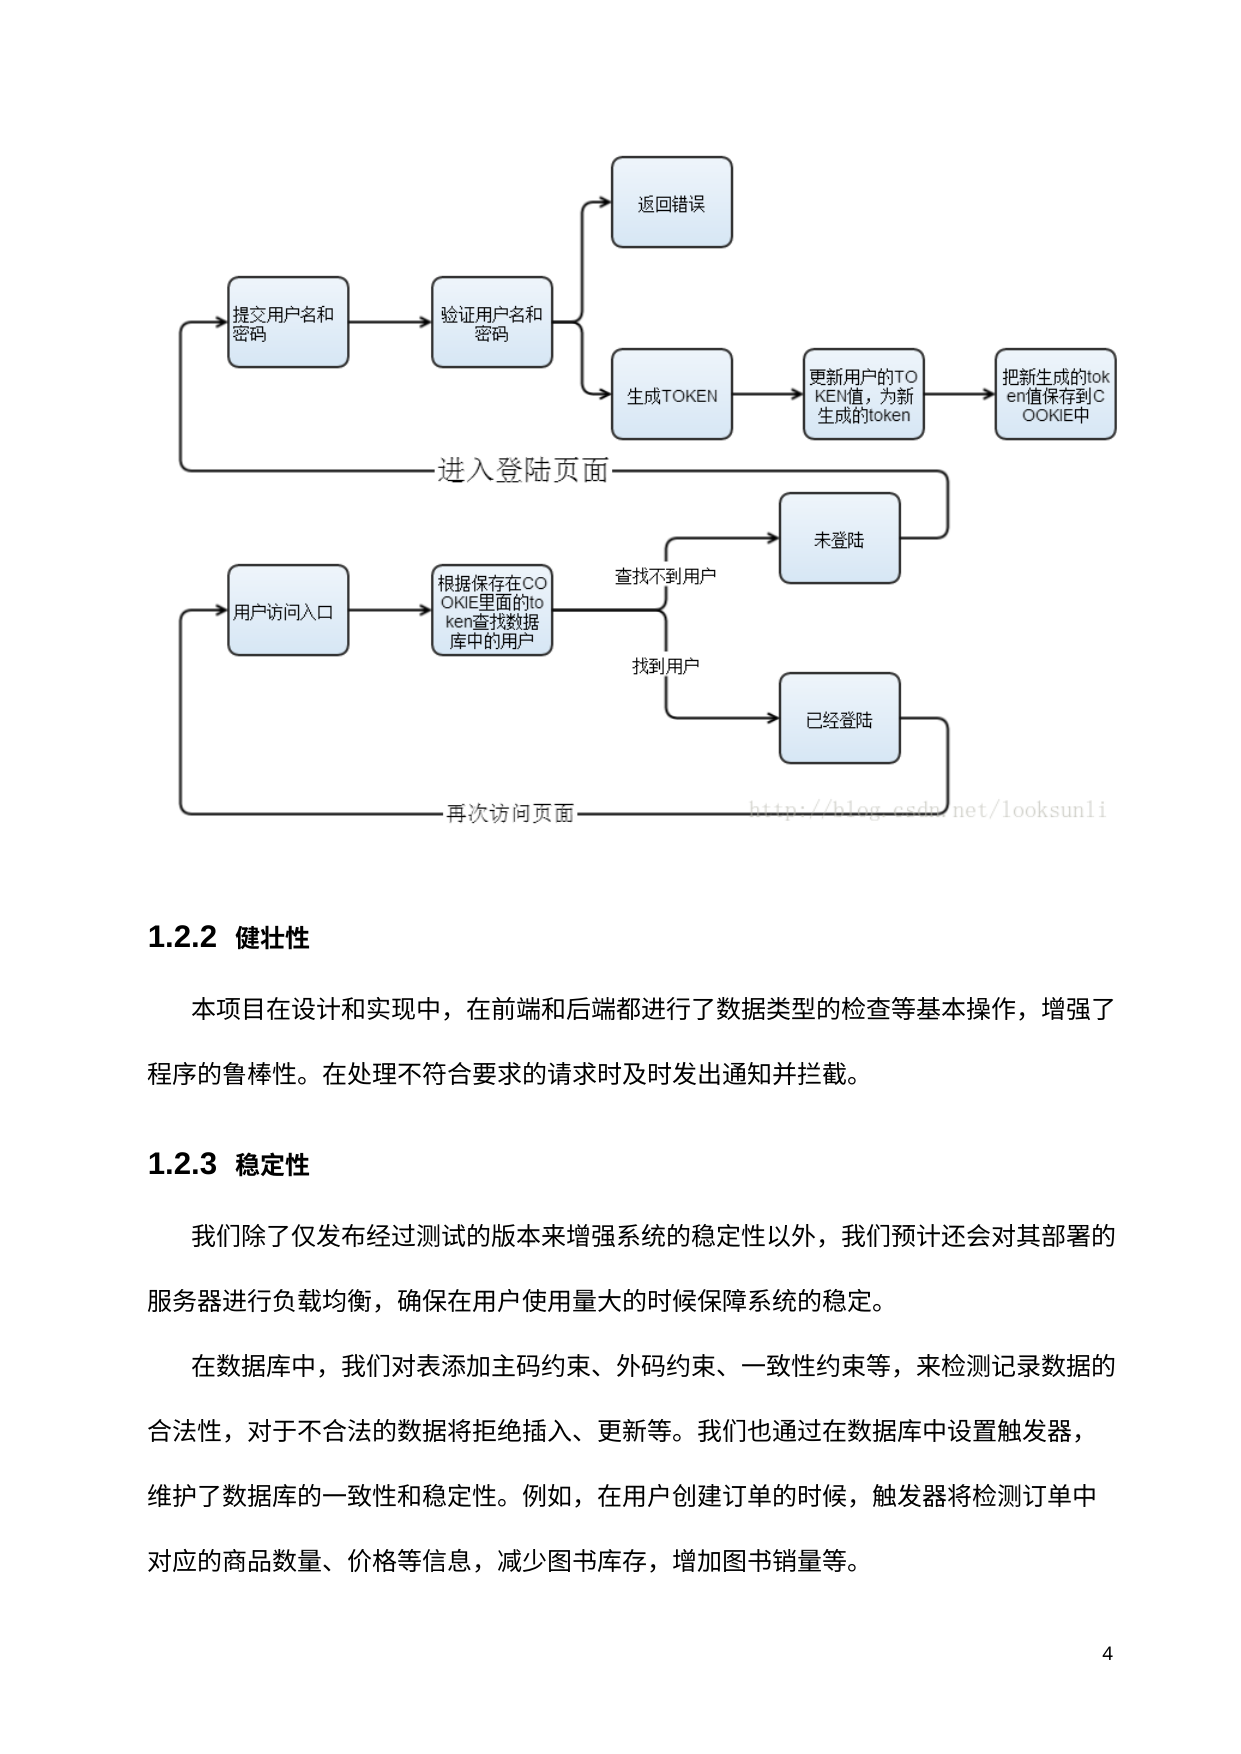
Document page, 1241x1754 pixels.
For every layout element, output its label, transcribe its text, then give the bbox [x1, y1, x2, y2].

subtitle 稳定性 [148, 1131, 1122, 1196]
text 我们除了仅发布经过测试的版本来增强系统的稳定性以外，我们预计还会对其部署的服务器进行负载均衡，确保在用户使用量大的时候保障系统的稳定。 [148, 1202, 1122, 1332]
picture [147, 144, 1123, 834]
text 在数据库中，我们对表添加主码约束、外码约束、一致性约束等，来检测记录数据的合法性，对于不合法的数据将拒绝插入、更新等。我们也通过在数据库中设置触发器，维护了数据库的一致性和稳定性。例如，在用户创建订单的时候，触发器将检测订单中对应的商品数量、价格等信息，减少图书库存，增加图书销量等。 [148, 1332, 1122, 1592]
subtitle 健壮性 [148, 904, 1122, 969]
text 本项目在设计和实现中，在前端和后端都进行了数据类型的检查等基本操作，增强了程序的鲁棒性。在处理不符合要求的请求时及时发出通知并拦截。 [148, 976, 1122, 1106]
